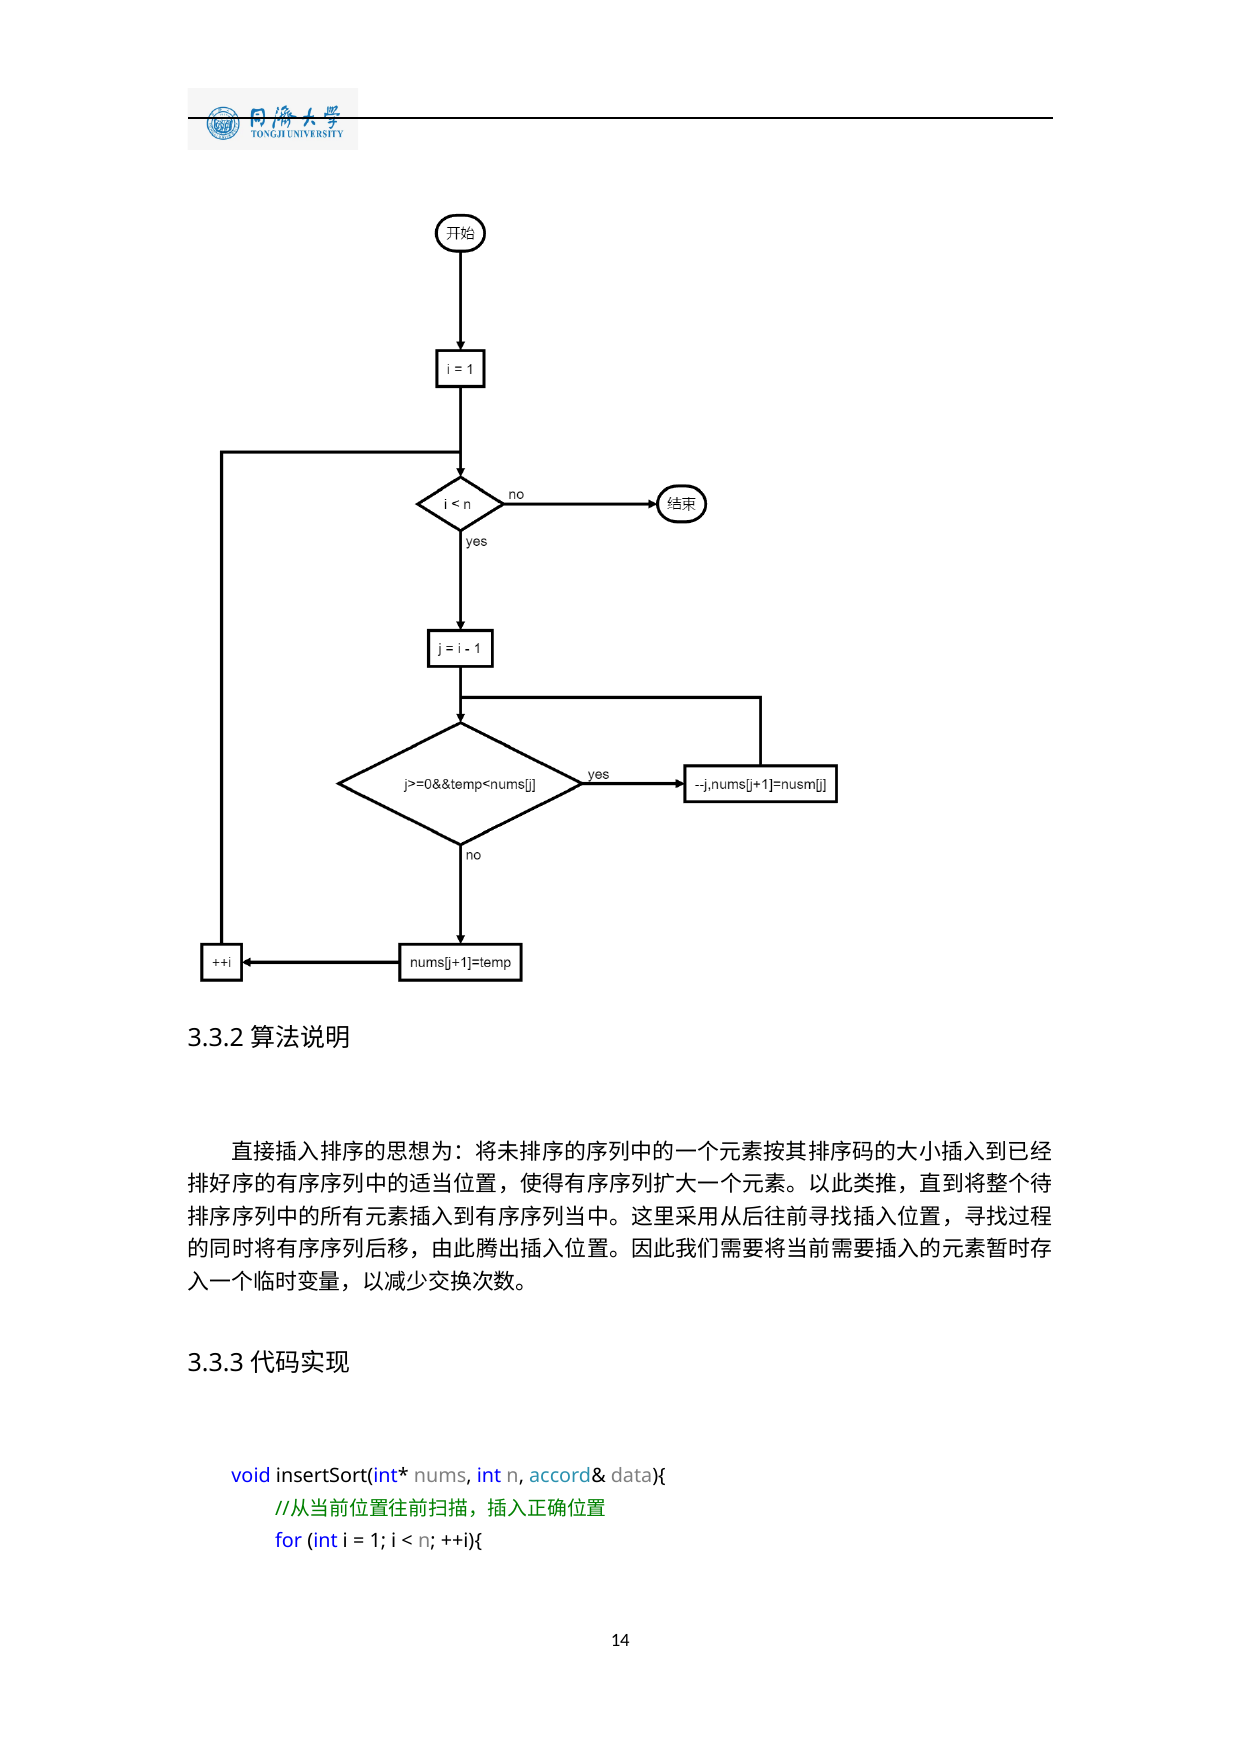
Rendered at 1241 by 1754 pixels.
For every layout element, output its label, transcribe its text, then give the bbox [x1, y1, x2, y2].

text //从当前位置往前扫描，插入正确位置 [187, 1491, 1053, 1523]
list 直接插入排序的思想为：将未排序的序列中的一个元素按其排序码的大小插入到已经排好序的有序序列中的适当位置，使得有序序列扩大一个元素。以此类推，直到将整个待排序序列中的所有元素插入到有序序列当中。这里采用从后往前寻找插入位置，寻找过程的同时将有序序列后移，由此腾出插入位置。因此我们需要将当前需要插入的元素暂时存入一个临时变量，以减少交换次数。 [187, 1133, 1053, 1296]
list 3.3.2 算法说明 [187, 1003, 1053, 1068]
picture [187, 190, 854, 1003]
text void insertSort(int* nums, int n, accord& data){ [187, 1458, 1053, 1491]
list 3.3.3 代码实现 [187, 1328, 1053, 1393]
picture [187, 88, 359, 150]
text for (int i = 1; i < n; ++i){ [187, 1523, 1053, 1556]
